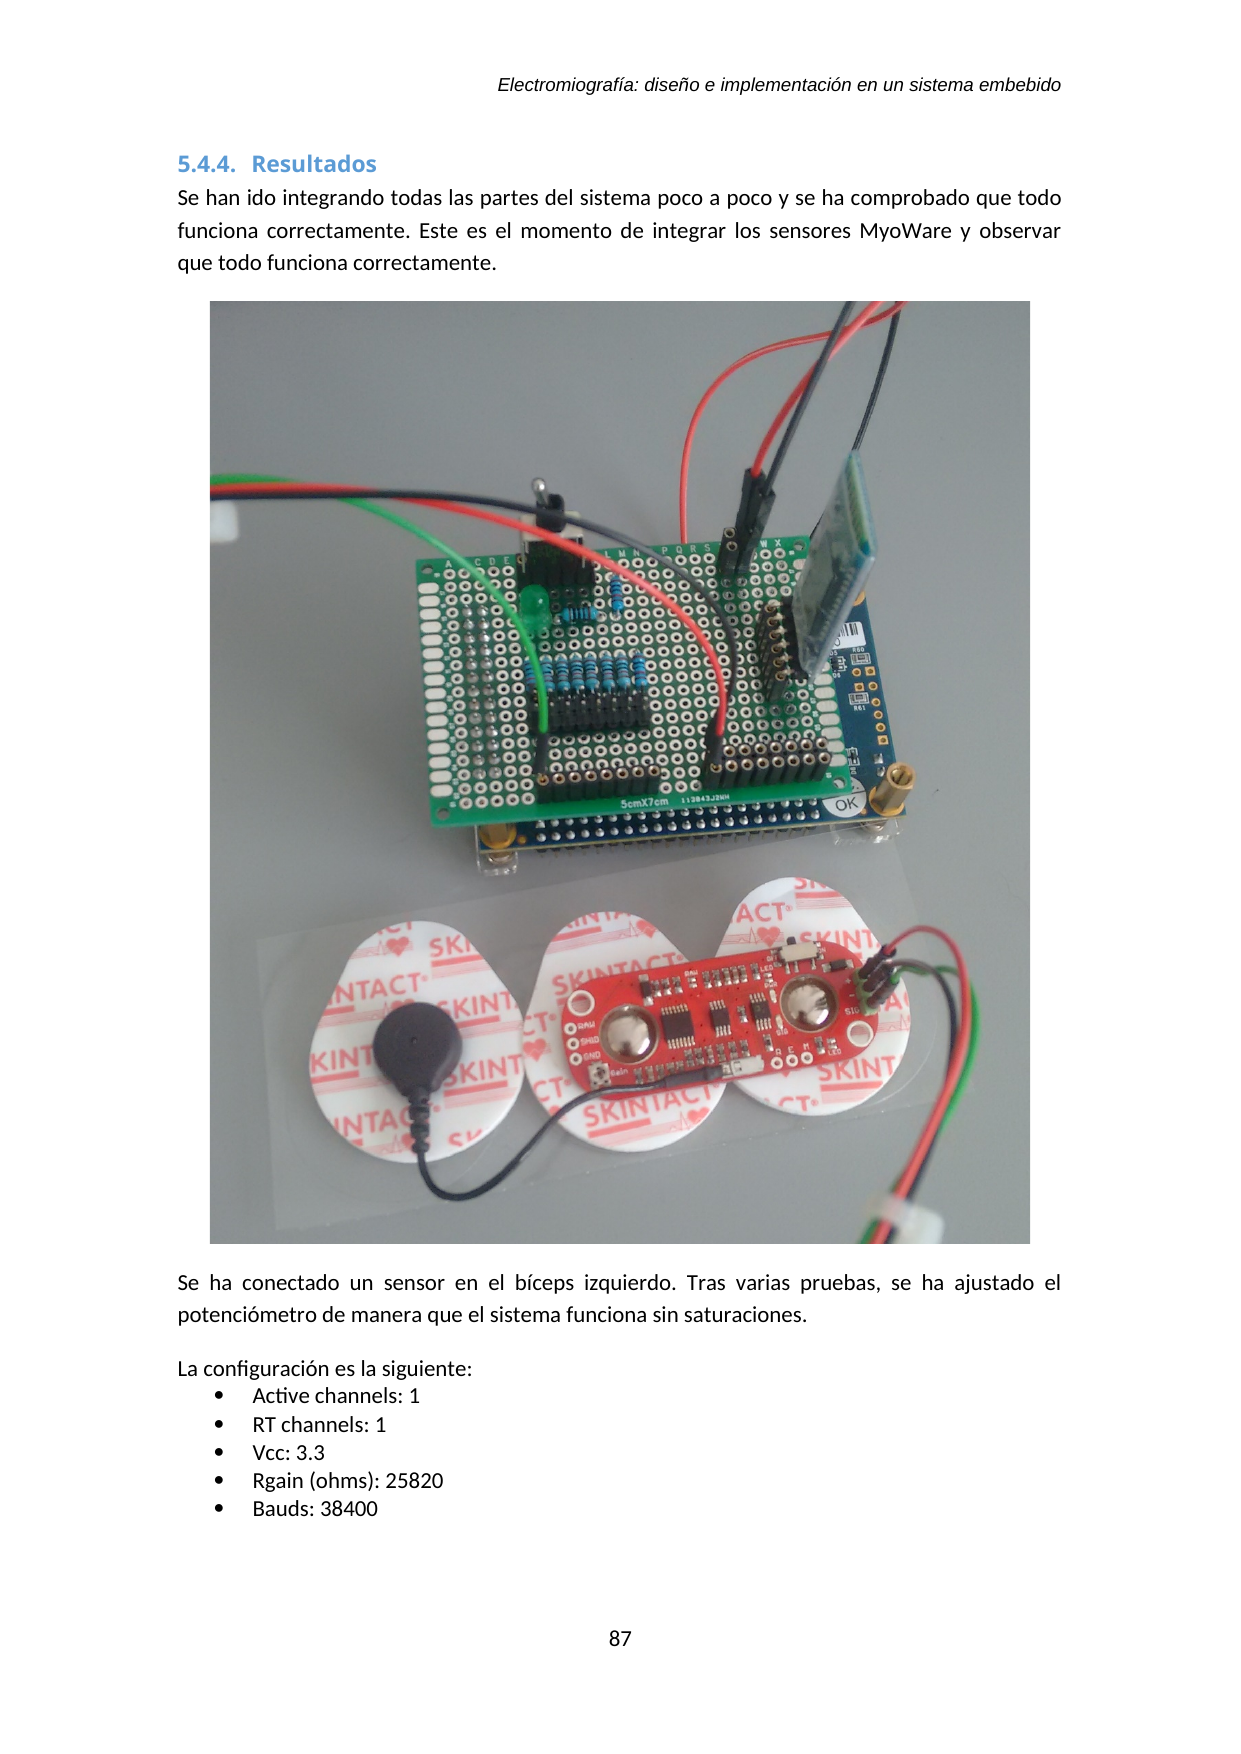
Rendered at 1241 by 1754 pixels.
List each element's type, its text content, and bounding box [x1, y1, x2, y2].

list Vcc: 3.3 [215, 1438, 1063, 1466]
text Se han ido integrando todas las partes del sistema poco a poco y se ha comprobado que todo funciona correctamente. Este es el momento de integrar los sensores MyoWare y observar que todo funciona correctamente. [177, 183, 1063, 276]
picture [209, 301, 1031, 1244]
text La configuración es la siguiente: [177, 1354, 1063, 1382]
subtitle Resultados [177, 148, 1063, 179]
list Rgain (ohms): 25820 [215, 1466, 1063, 1494]
list Active channels: 1 [215, 1382, 1063, 1410]
list RT channels: 1 [215, 1410, 1063, 1438]
text Se ha conectado un sensor en el bíceps izquierdo. Tras varias pruebas, se ha ajustado el potenciómetro de manera que el sistema funciona sin saturaciones. [177, 1268, 1063, 1329]
list Bauds: 38400 [215, 1494, 1063, 1522]
